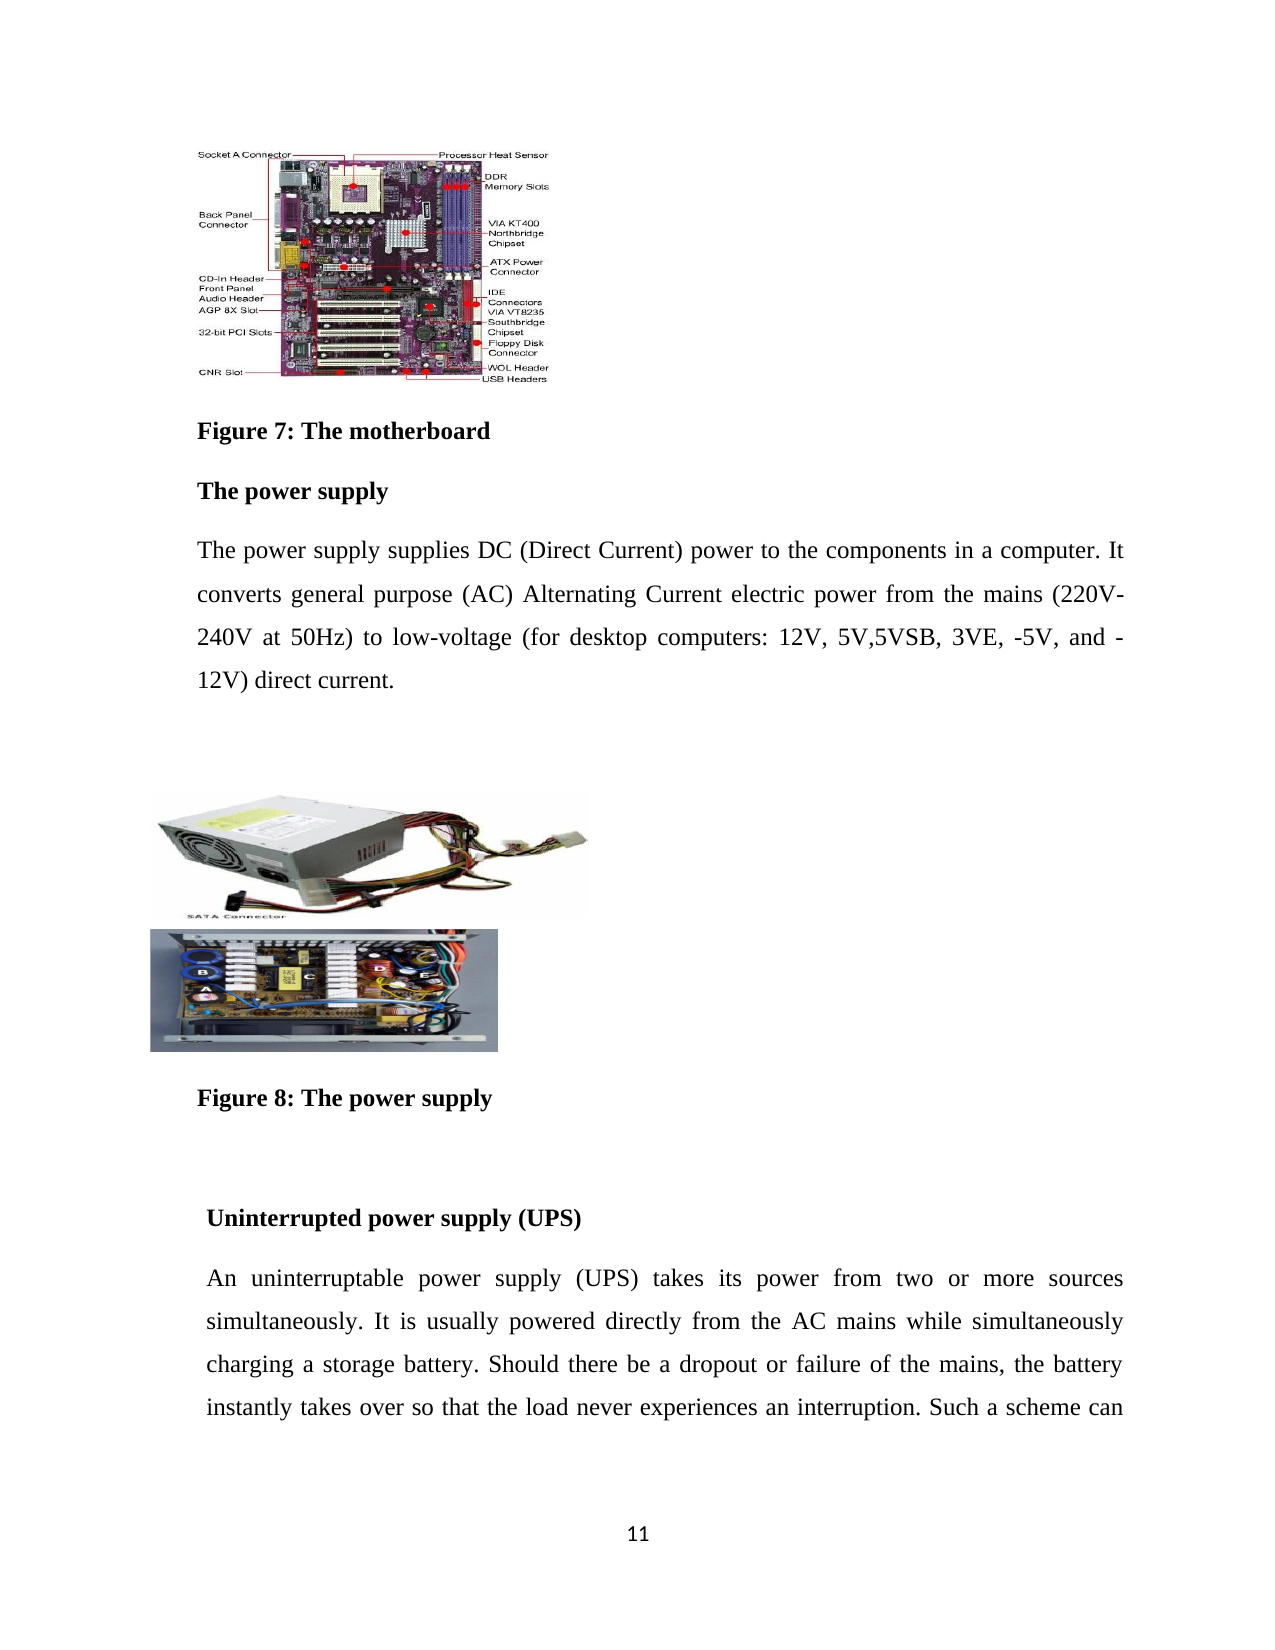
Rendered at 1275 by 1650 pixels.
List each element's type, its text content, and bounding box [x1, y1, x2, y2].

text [206, 1263, 1125, 1421]
text The power supply supplies DC (Direct Current) power to the components in a computer. It converts general purpose (AC) Alternating Current electric power from the mains (220V-240V at 50Hz) to low-voltage (for desktop computers: 12V, 5V,5VSB, 3VE, -5V, and -12V) direct current. [197, 536, 1125, 694]
text Figure 8: The power supply [197, 1083, 1125, 1112]
picture [150, 790, 594, 920]
text The power supply [197, 476, 1125, 504]
picture [150, 929, 498, 1052]
text Figure 7: The motherboard [197, 416, 1125, 445]
picture [196, 150, 549, 385]
text Uninterrupted power supply (UPS) [206, 1203, 1125, 1232]
